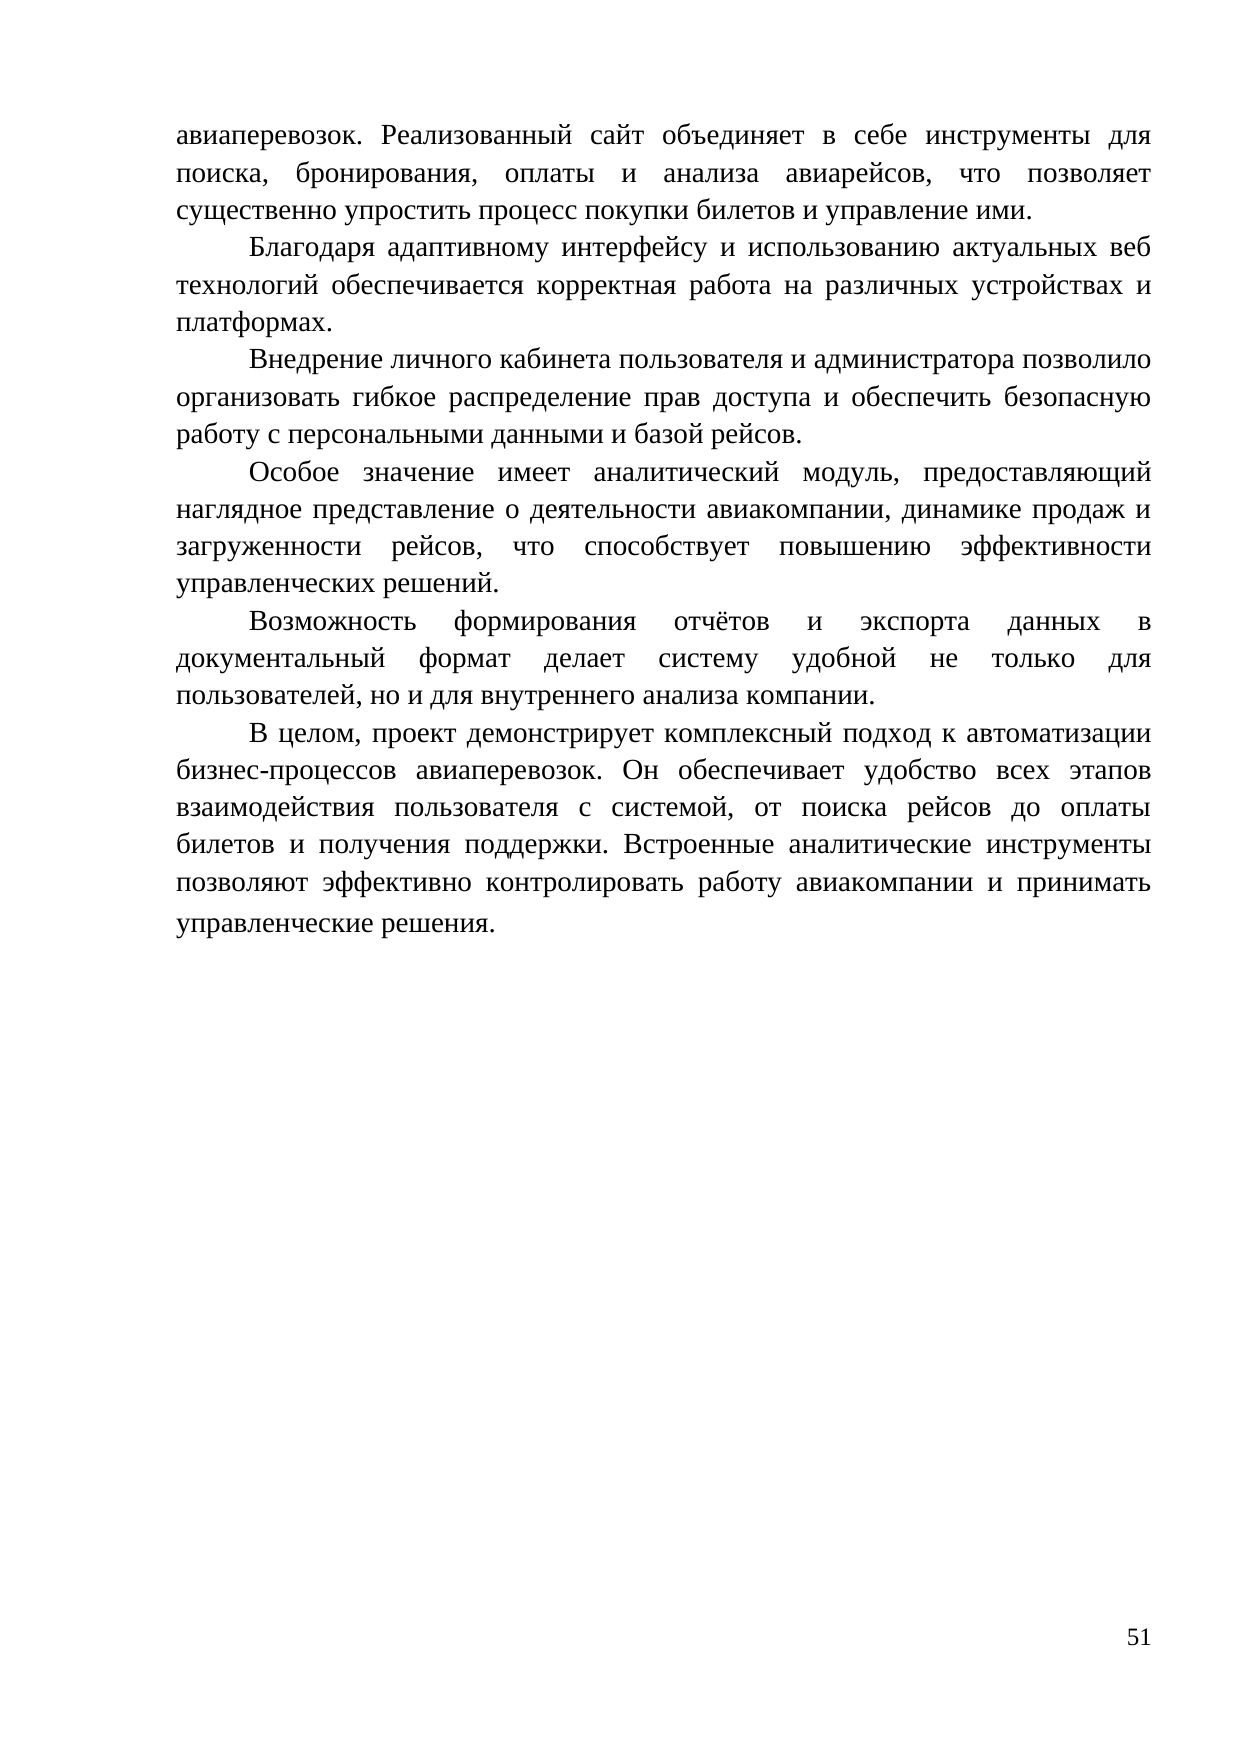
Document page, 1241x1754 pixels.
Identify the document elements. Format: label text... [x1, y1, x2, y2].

text В целом, проект демонстрирует комплексный подход к автоматизации бизнес-процессов авиаперевозок. Он обеспечивает удобство всех этапов взаимодействия пользователя с системой, от поиска рейсов до оплаты билетов и получения поддержки. Встроенные аналитические инструменты позволяют эффективно контролировать работу авиакомпании и принимать управленческие решения. [176, 715, 1152, 940]
text Внедрение личного кабинета пользователя и администратора позволило организовать гибкое распределение прав доступа и обеспечить безопасную работу с персональными данными и базой рейсов. [176, 342, 1152, 449]
text Возможность формирования отчётов и экспорта данных в документальный формат делает систему удобной не только для пользователей, но и для внутреннего анализа компании. [176, 603, 1152, 711]
text Особое значение имеет аналитический модуль, предоставляющий наглядное представление о деятельности авиакомпании, динамике продаж и загруженности рейсов, что способствует повышению эффективности управленческих решений. [176, 454, 1152, 599]
text Благодаря адаптивному интерфейсу и использованию актуальных веб технологий обеспечивается корректная работа на различных устройствах и платформах. [176, 229, 1152, 337]
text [176, 117, 1152, 225]
